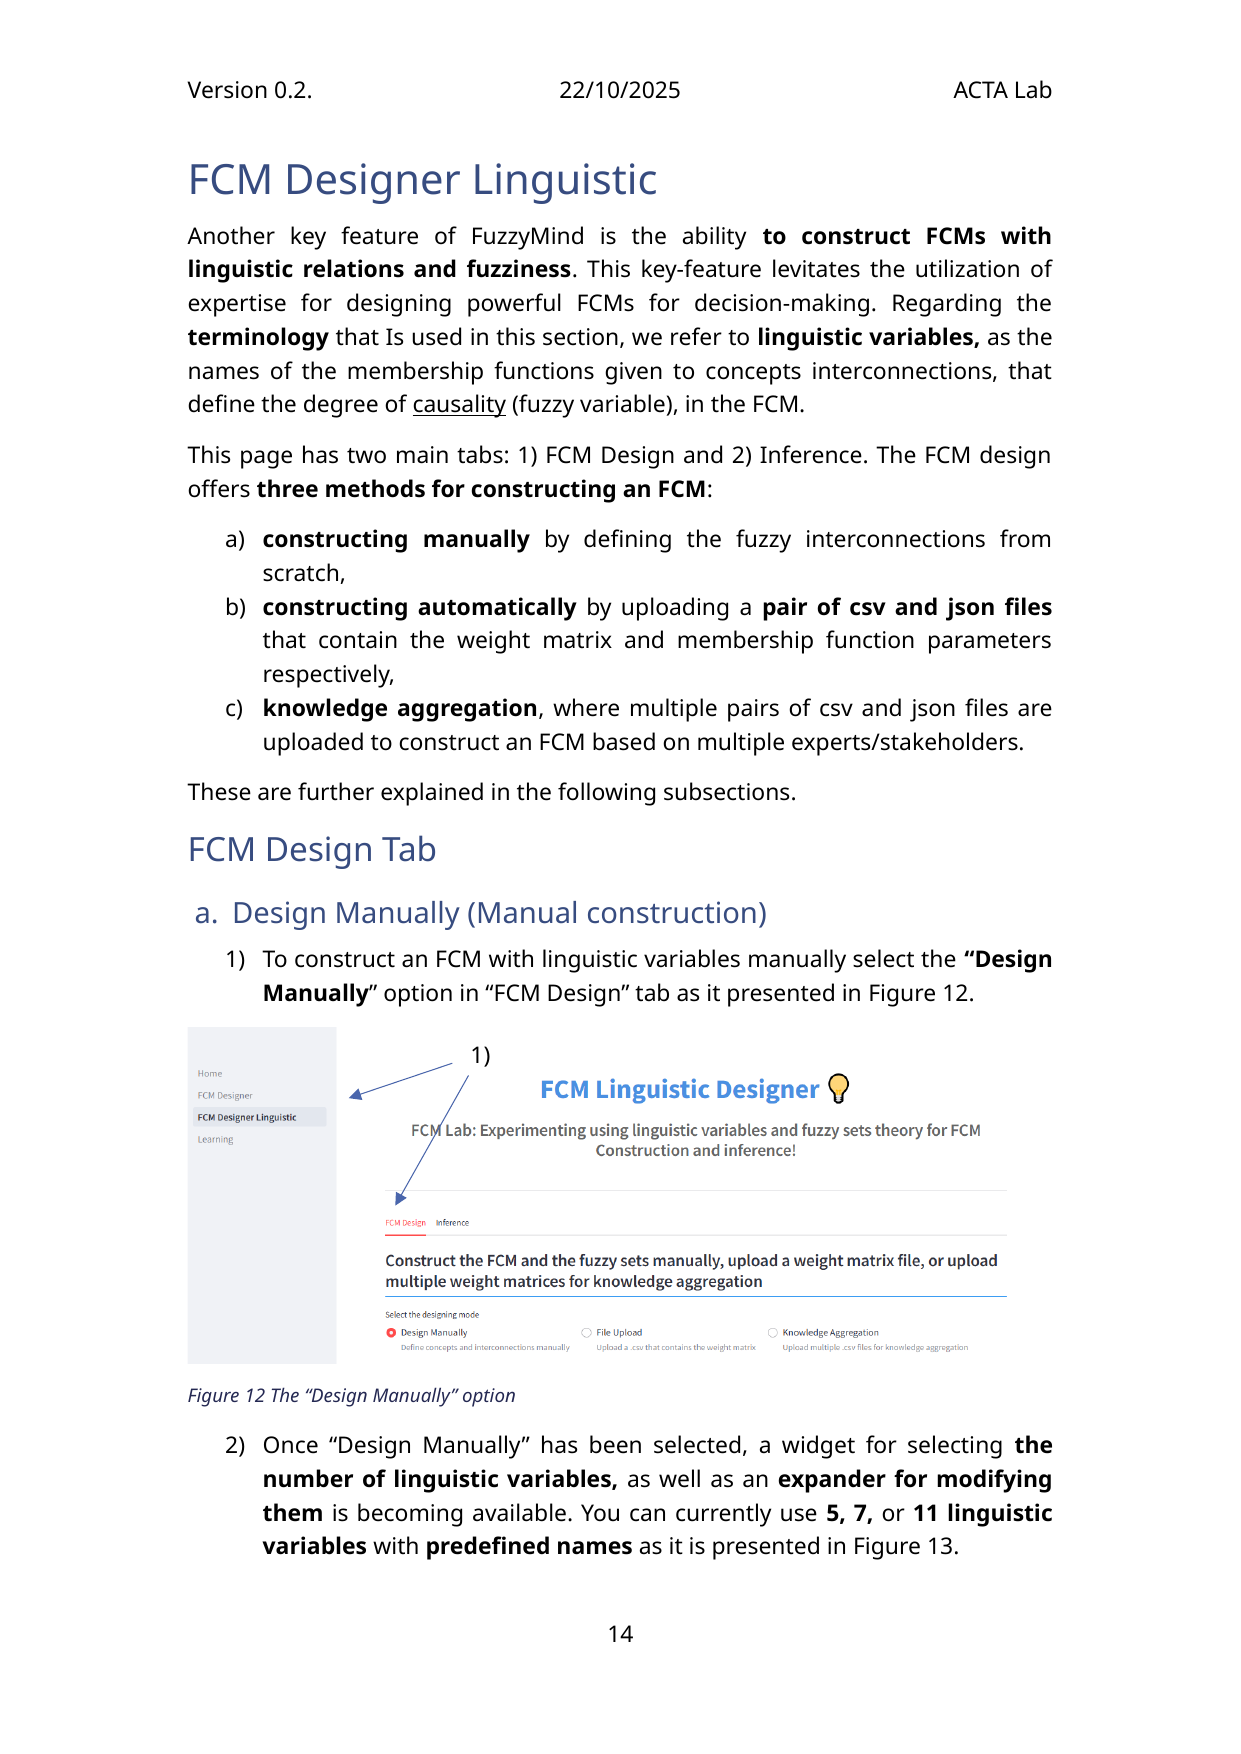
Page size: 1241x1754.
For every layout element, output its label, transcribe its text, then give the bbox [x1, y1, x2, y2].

subtitle FCM Designer Linguistic [187, 150, 1053, 207]
subtitle FCM Design Tab [187, 826, 1053, 872]
list Once “Design Manually” has been selected, a widget for selecting the number of linguistic variables, as well as an expander for modifying them is becoming available. You can currently use 5, 7, or 11 linguistic variables with predefined names as it is presented in Figure 13. [225, 1429, 1053, 1561]
text Figure 12 The “Design Manually” option [187, 1383, 1053, 1408]
text This page has two main tabs: 1) FCM Design and 2) Inference. The FCM design offers three methods for constructing an FCM: [187, 439, 1053, 504]
text These are further explained in the following subsections. [187, 776, 1053, 807]
text Another key feature of FuzzyMind is the ability to construct FCMs with linguistic relations and fuzziness. This key-feature levitates the utilization of expertise for designing powerful FCMs for decision-making. Regarding the terminology that Is used in this section, we refer to linguistic variables, as the names of the membership functions given to concepts interconnections, that define the degree of causality (fuzzy variable), in the FCM. [187, 219, 1053, 419]
picture [187, 1027, 1053, 1364]
list knowledge aggregation, where multiple pairs of csv and json files are uploaded to construct an FCM based on multiple experts/stakeholders. [225, 692, 1053, 757]
list To construct an FCM with linguistic variables manually select the “Design Manually” option in “FCM Design” tab as it presented in Figure 12. [225, 943, 1053, 1008]
list constructing automatically by uploading a pair of csv and json files that contain the weight matrix and membership function parameters respectively, [225, 590, 1053, 689]
subtitle Design Manually (Manual construction) [194, 892, 1053, 932]
list constructing manually by defining the fuzzy interconnections from scratch, [225, 523, 1053, 588]
